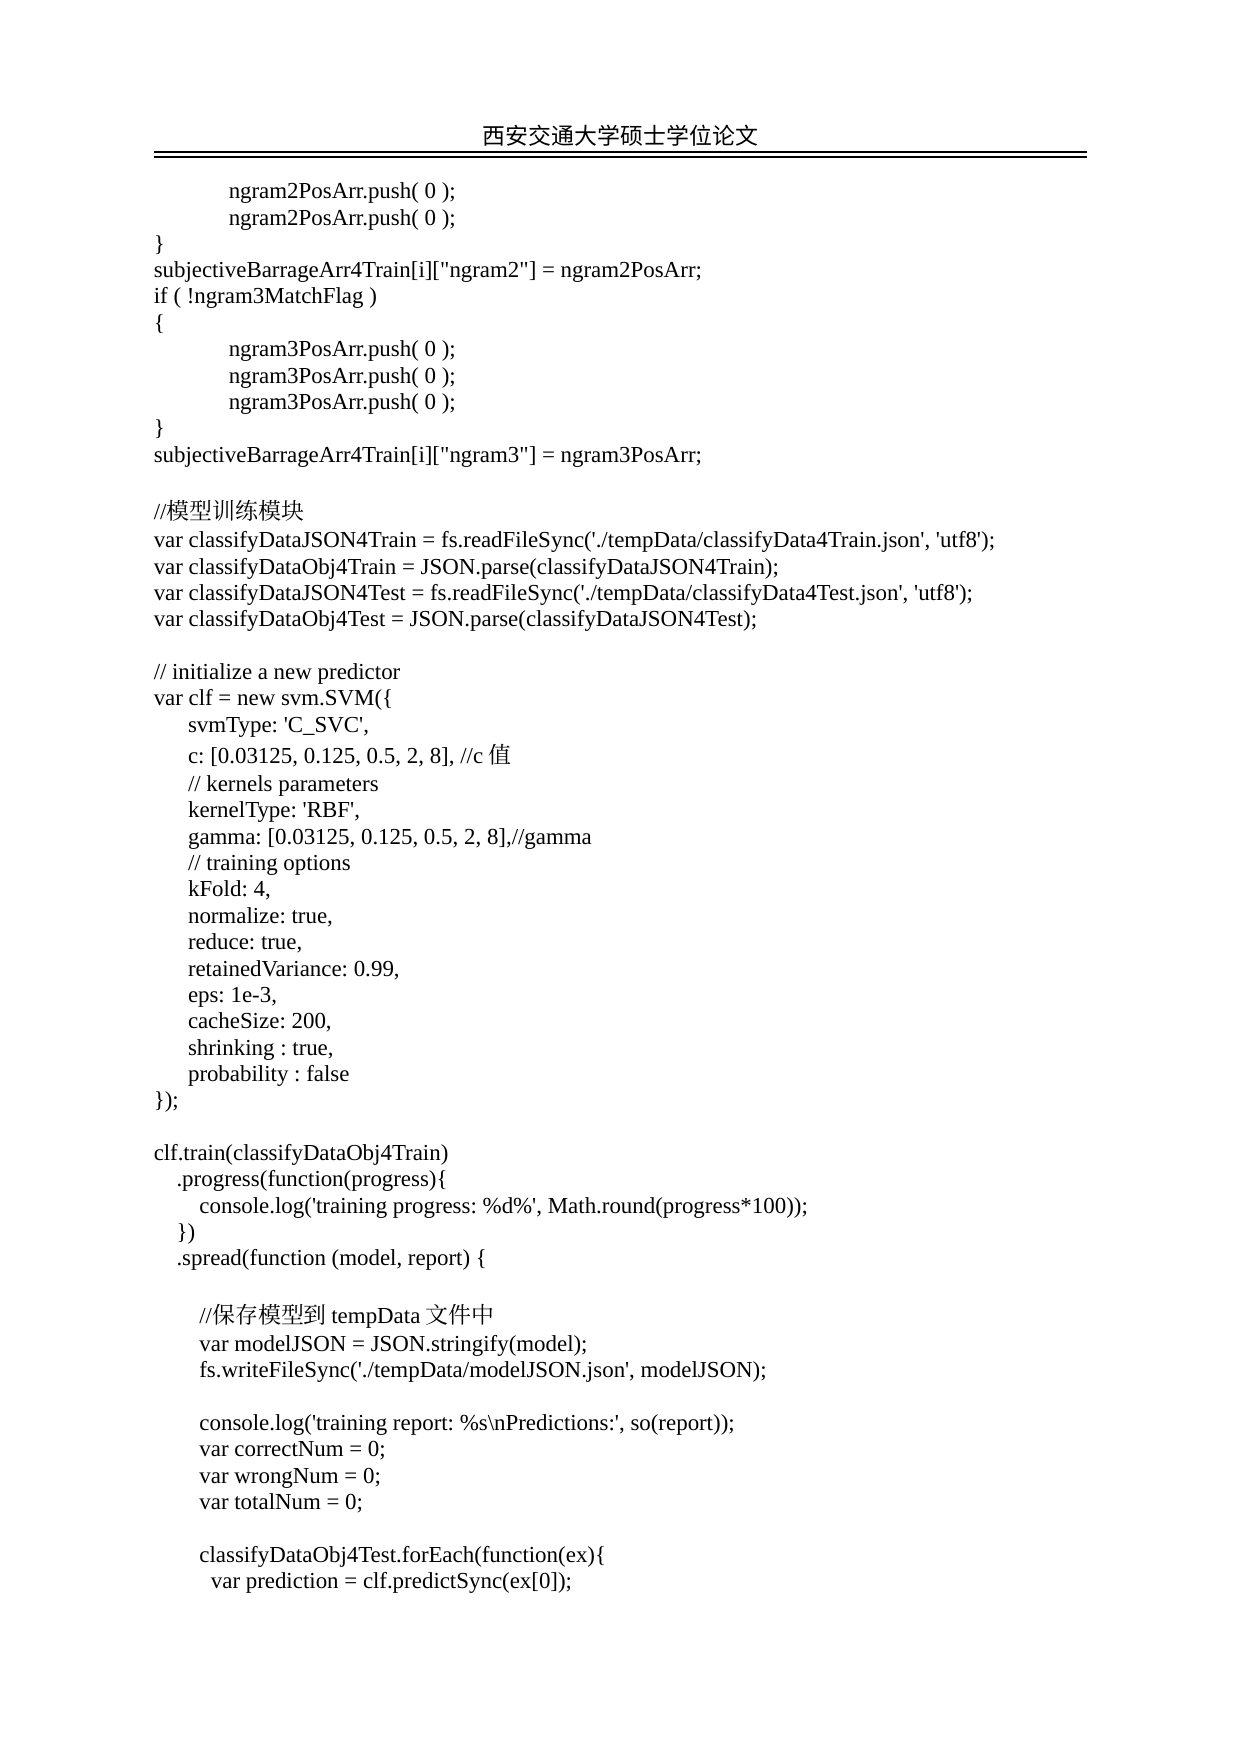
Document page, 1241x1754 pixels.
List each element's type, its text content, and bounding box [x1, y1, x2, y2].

text var classifyDataObj4Test = JSON.parse(classifyDataJSON4Test); [153, 605, 1087, 632]
text // initialize a new predictor [153, 658, 1087, 684]
text var modelJSON = JSON.stringify(model); [153, 1330, 1087, 1356]
text fs.writeFileSync('./tempData/modelJSON.json', modelJSON); [153, 1356, 1087, 1383]
text probability : false [153, 1060, 1087, 1086]
text } [153, 414, 1087, 441]
text shrinking : true, [153, 1034, 1087, 1060]
text kernelType: 'RBF', [153, 796, 1087, 823]
text gamma: [0.03125, 0.125, 0.5, 2, 8],//gamma [153, 823, 1087, 849]
text console.log('training progress: %d%', Math.round(progress*100)); [153, 1192, 1087, 1218]
text var classifyDataJSON4Train = fs.readFileSync('./tempData/classifyData4Train.json', 'utf8'); [153, 526, 1087, 553]
text { [153, 309, 1087, 335]
text ngram2PosArr.push( 0 ); [153, 203, 1087, 230]
text }); [153, 1086, 1087, 1113]
text svmType: 'C_SVC', [153, 711, 1087, 737]
text var wrongNum = 0; [153, 1462, 1087, 1488]
text clf.train(classifyDataObj4Train) [153, 1139, 1087, 1165]
text .progress(function(progress){ [153, 1165, 1087, 1192]
text //保存模型到tempData文件中 [153, 1297, 1087, 1330]
text subjectiveBarrageArr4Train[i]["ngram2"] = ngram2PosArr; [153, 256, 1087, 283]
text var classifyDataJSON4Test = fs.readFileSync('./tempData/classifyData4Test.json', 'utf8'); [153, 579, 1087, 605]
text // kernels parameters [153, 770, 1087, 796]
text cacheSize: 200, [153, 1007, 1087, 1034]
text eps: 1e-3, [153, 981, 1087, 1007]
text classifyDataObj4Test.forEach(function(ex){ [153, 1541, 1087, 1567]
text }) [153, 1218, 1087, 1244]
text if ( !ngram3MatchFlag ) [153, 283, 1087, 309]
text var prediction = clf.predictSync(ex[0]); [153, 1567, 1087, 1594]
text var correctNum = 0; [153, 1436, 1087, 1462]
text subjectiveBarrageArr4Train[i]["ngram3"] = ngram3PosArr; [153, 441, 1087, 467]
text normalize: true, [153, 902, 1087, 928]
text reduce: true, [153, 928, 1087, 954]
text //模型训练模块 [153, 493, 1087, 526]
text var totalNum = 0; [153, 1488, 1087, 1514]
text // training options [153, 849, 1087, 876]
text kFold: 4, [153, 876, 1087, 902]
text retainedVariance: 0.99, [153, 954, 1087, 981]
text c: [0.03125, 0.125, 0.5, 2, 8], //c值 [153, 737, 1087, 770]
text ngram3PosArr.push( 0 ); [153, 362, 1087, 388]
text ngram3PosArr.push( 0 ); [153, 388, 1087, 414]
text var clf = new svm.SVM({ [153, 684, 1087, 711]
text var classifyDataObj4Train = JSON.parse(classifyDataJSON4Train); [153, 553, 1087, 579]
text ngram3PosArr.push( 0 ); [153, 335, 1087, 362]
text console.log('training report: %s\nPredictions:', so(report)); [153, 1409, 1087, 1436]
text .spread(function (model, report) { [153, 1244, 1087, 1271]
text } [153, 230, 1087, 256]
text ngram2PosArr.push( 0 ); [153, 177, 1087, 203]
